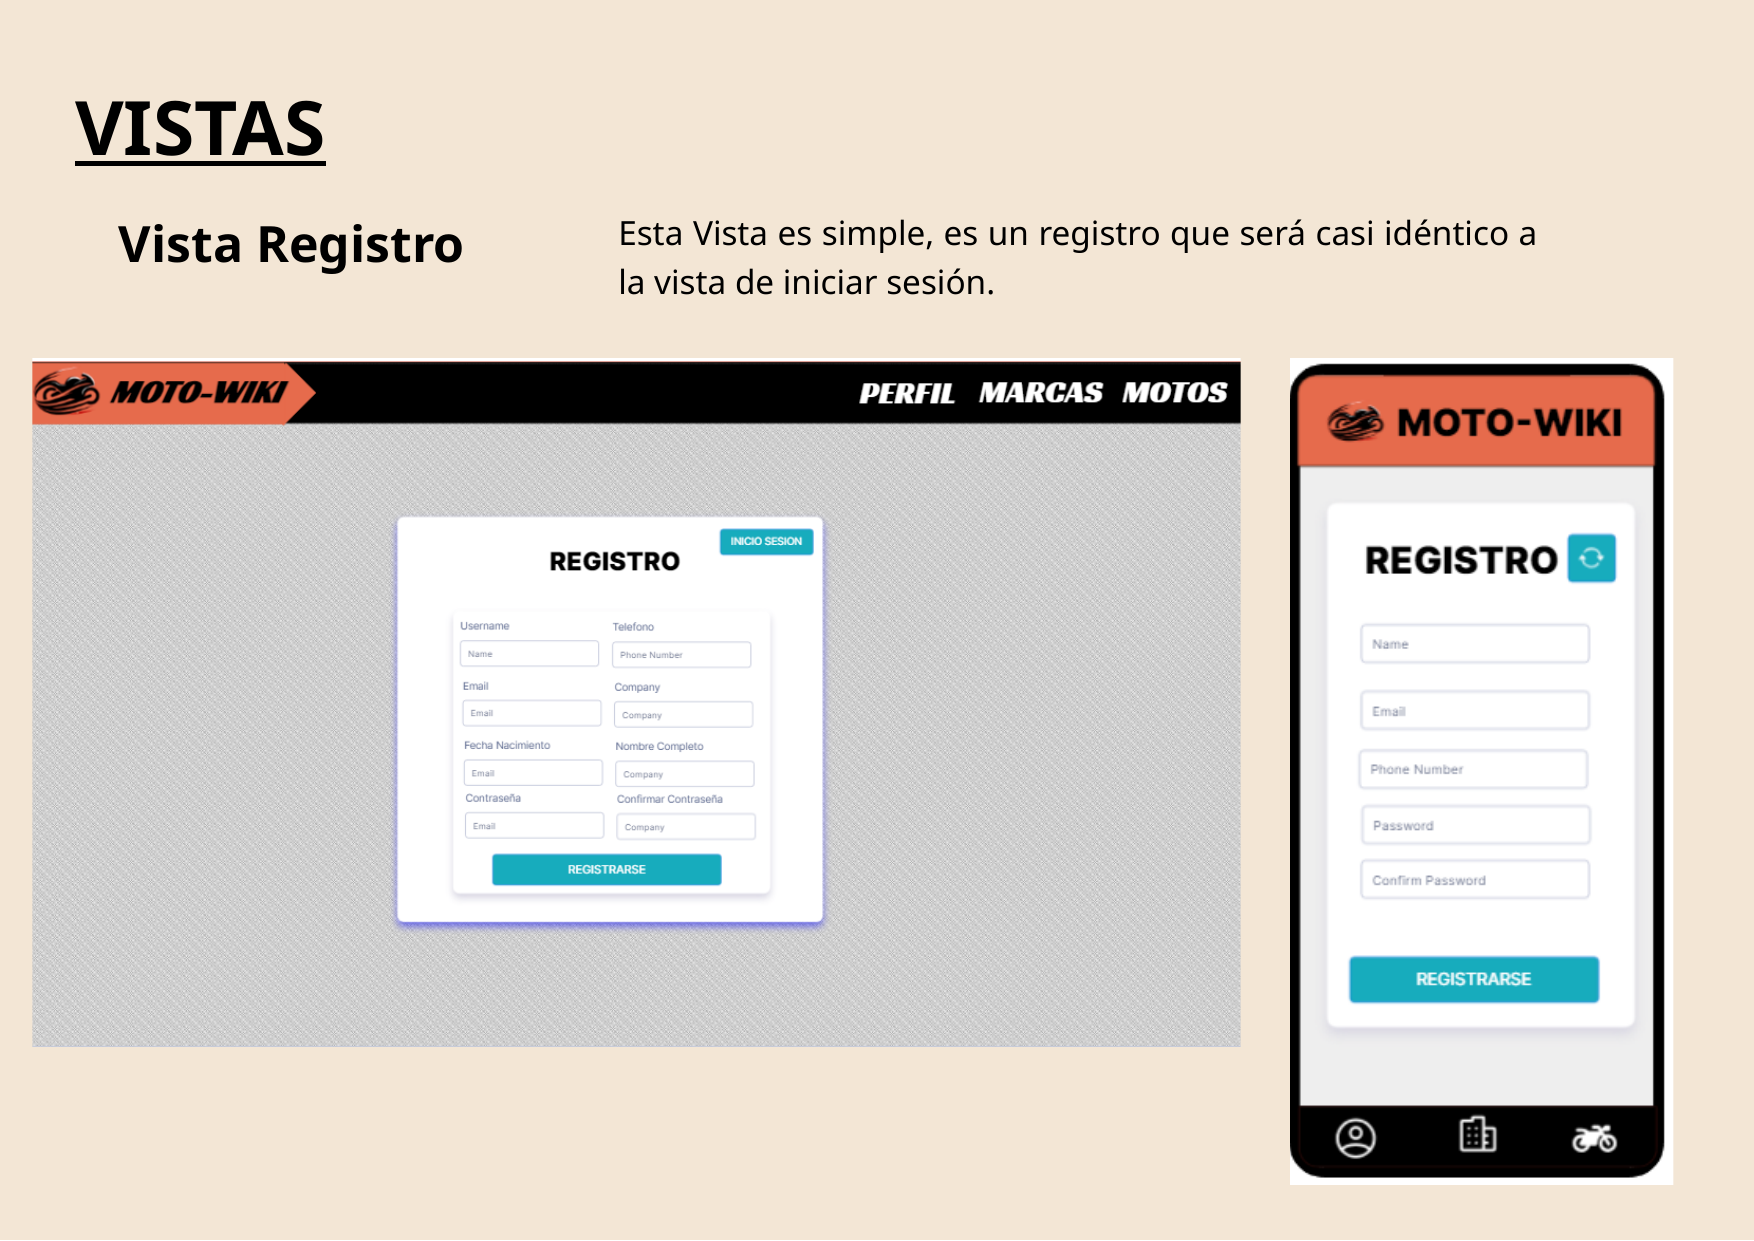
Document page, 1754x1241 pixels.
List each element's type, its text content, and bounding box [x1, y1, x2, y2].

text VISTAS [75, 75, 1679, 177]
picture [335, 358, 1240, 1045]
picture [1288, 358, 1675, 666]
